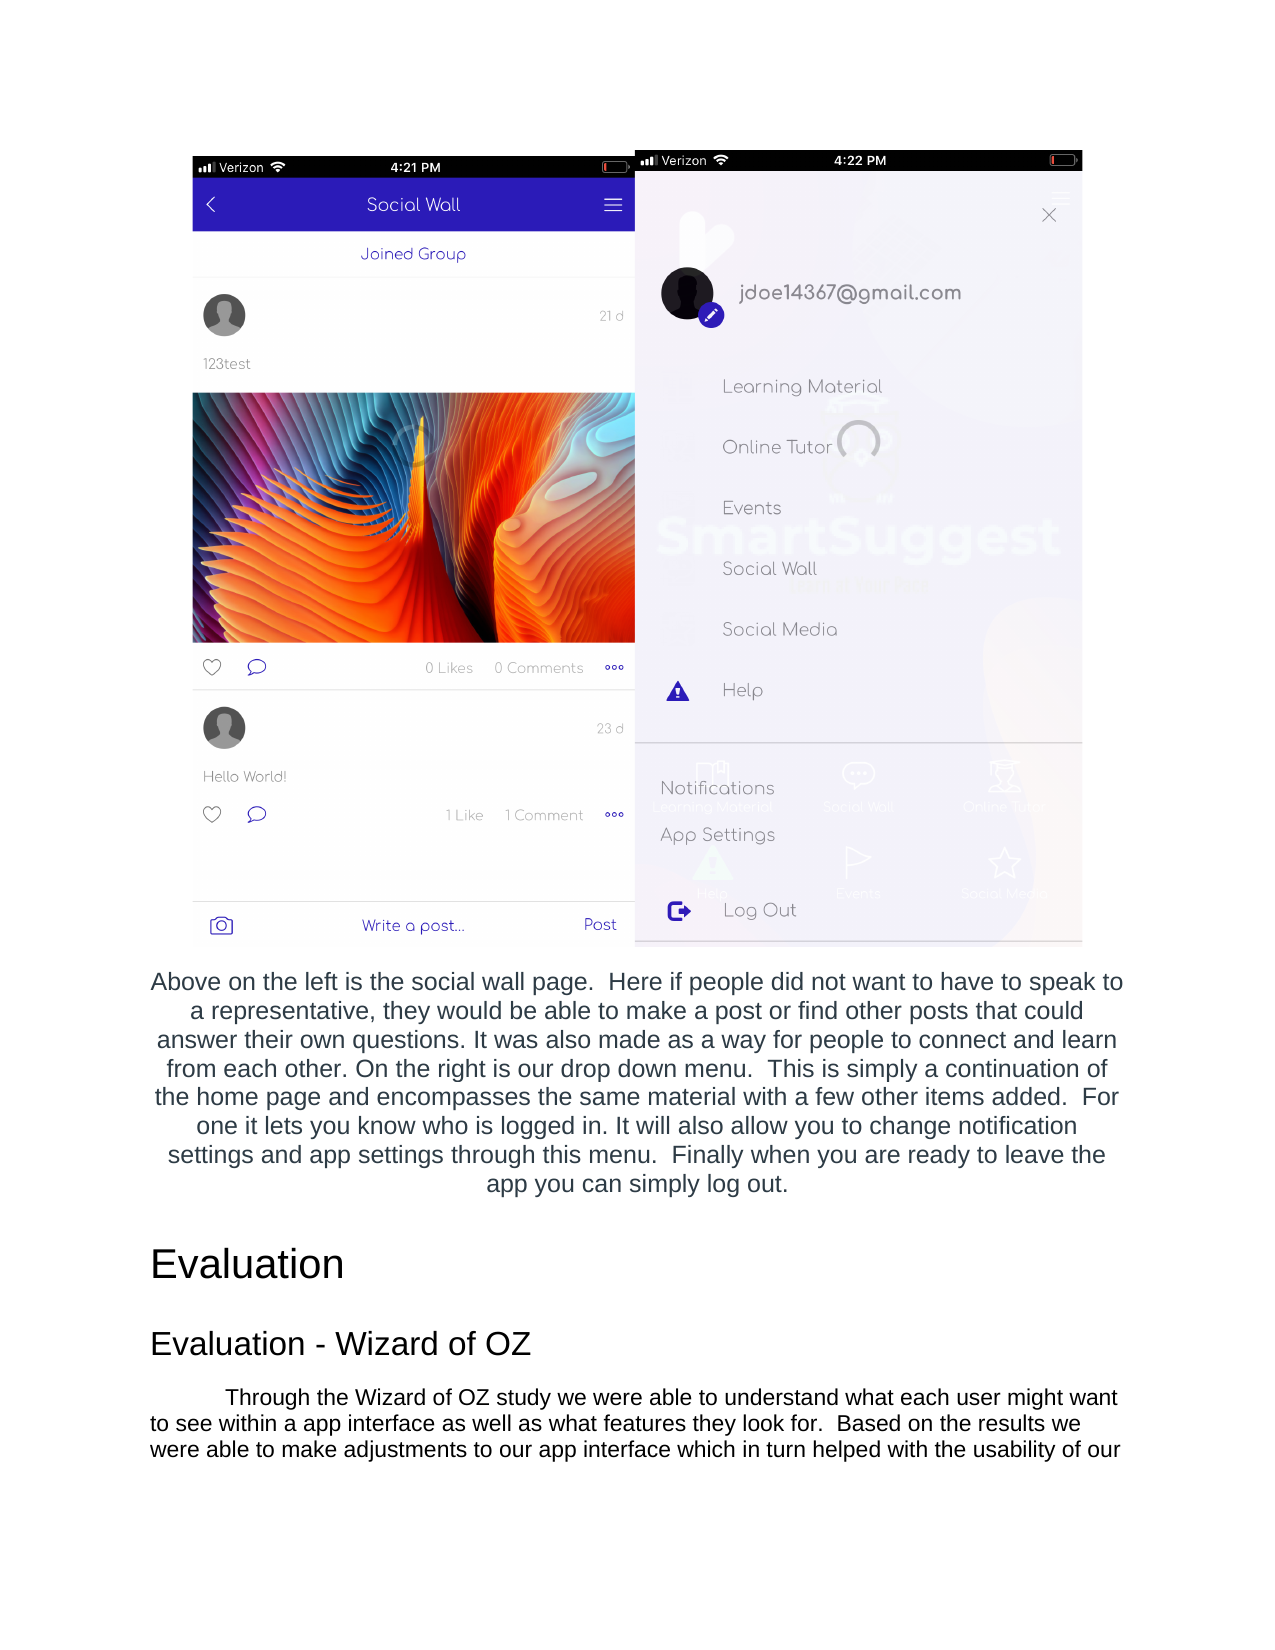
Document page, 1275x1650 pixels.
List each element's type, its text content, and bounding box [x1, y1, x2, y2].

subtitle Evaluation [150, 1239, 1125, 1287]
picture [192, 150, 1083, 947]
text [150, 1384, 1125, 1463]
text Above on the left is the social wall page. Here if people did not want to have to speak to a representative, they would be able to make a post or find other posts that could answer their own questions. It was also made as a way for people to connect and learn from each other. On the right is our drop down menu. This is simply a continuation of the home page and encompasses the same material with a few other items added. For one it lets you know who is logged in. It will also allow you to change notification settings and app settings through this menu. Finally when you are ready to leave the app you can simply log out. [150, 996, 1125, 1197]
subtitle Evaluation - Wizard of OZ [150, 1324, 1125, 1363]
